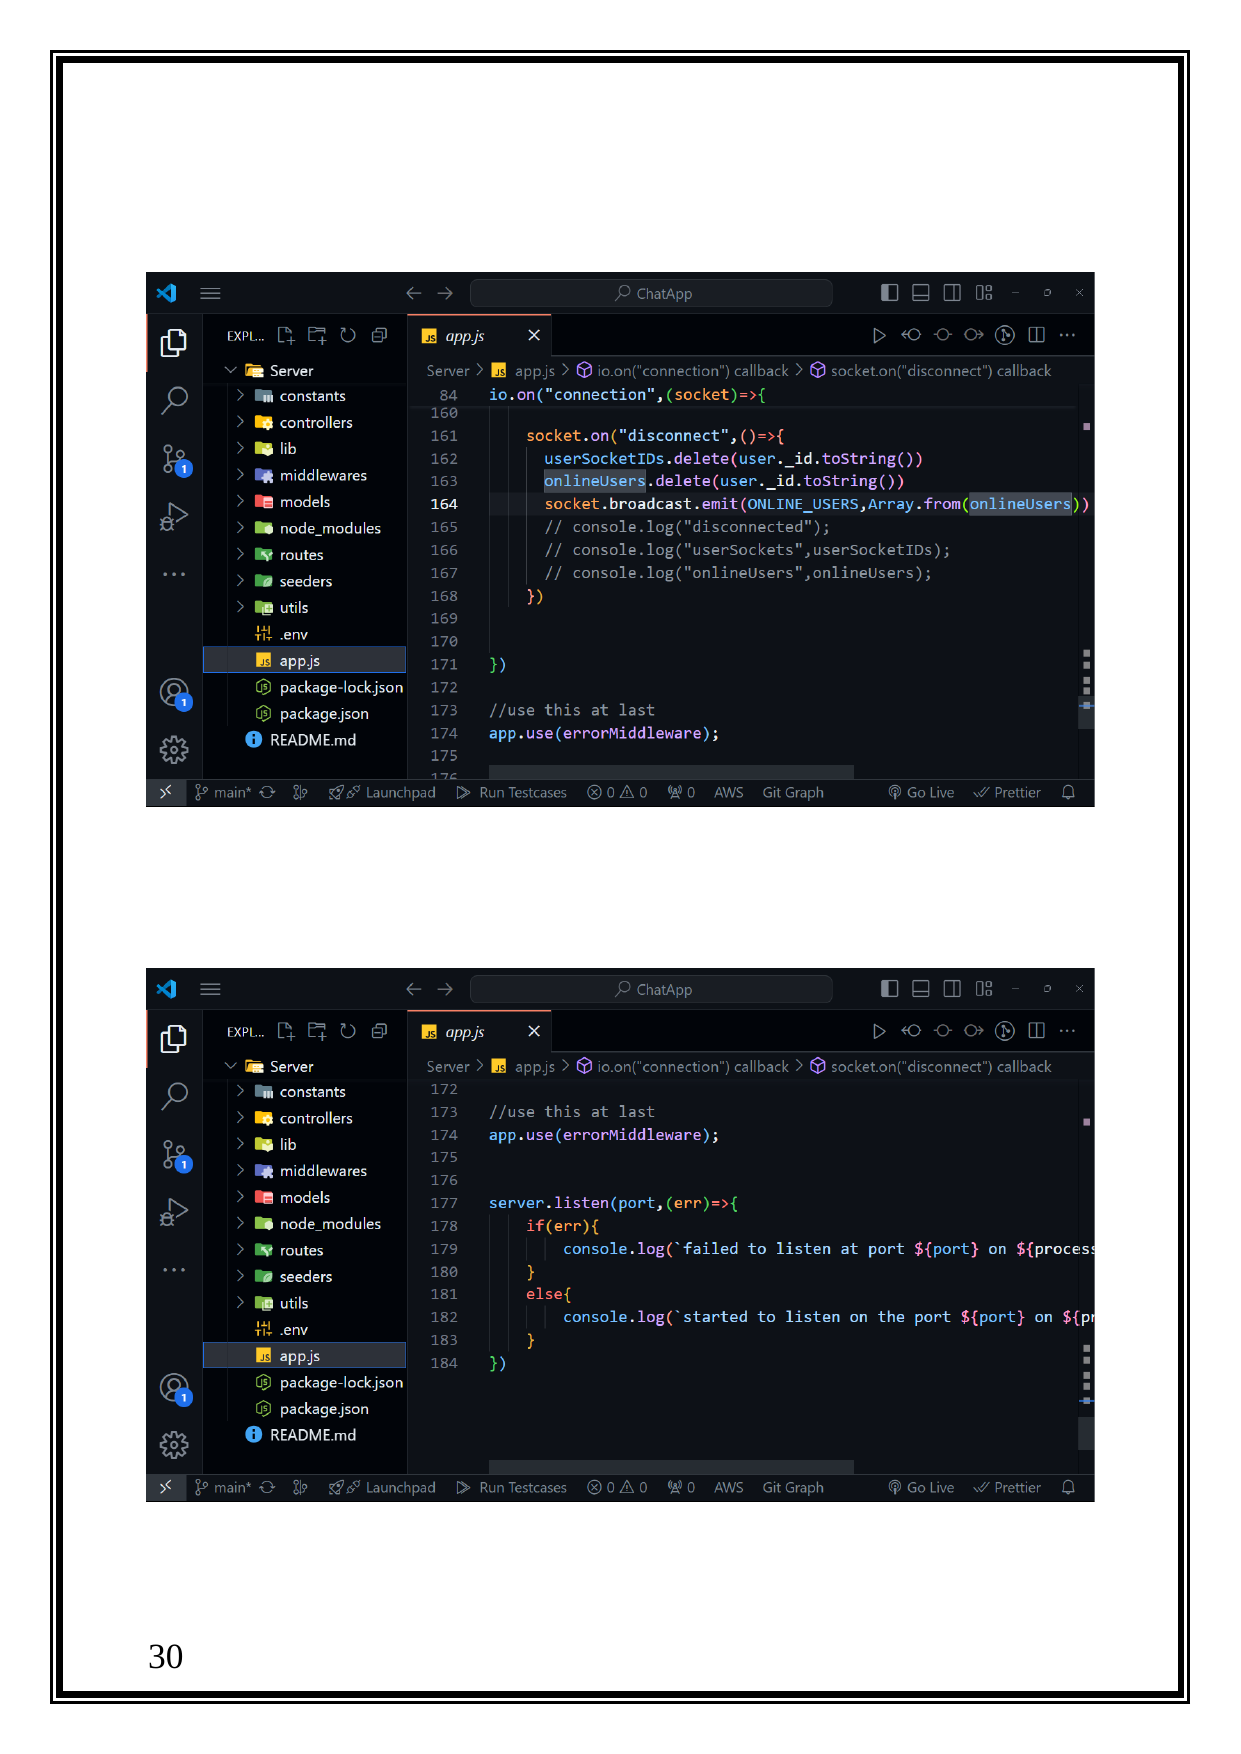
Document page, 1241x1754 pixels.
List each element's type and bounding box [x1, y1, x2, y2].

picture [146, 272, 1095, 807]
picture [146, 968, 1095, 1502]
